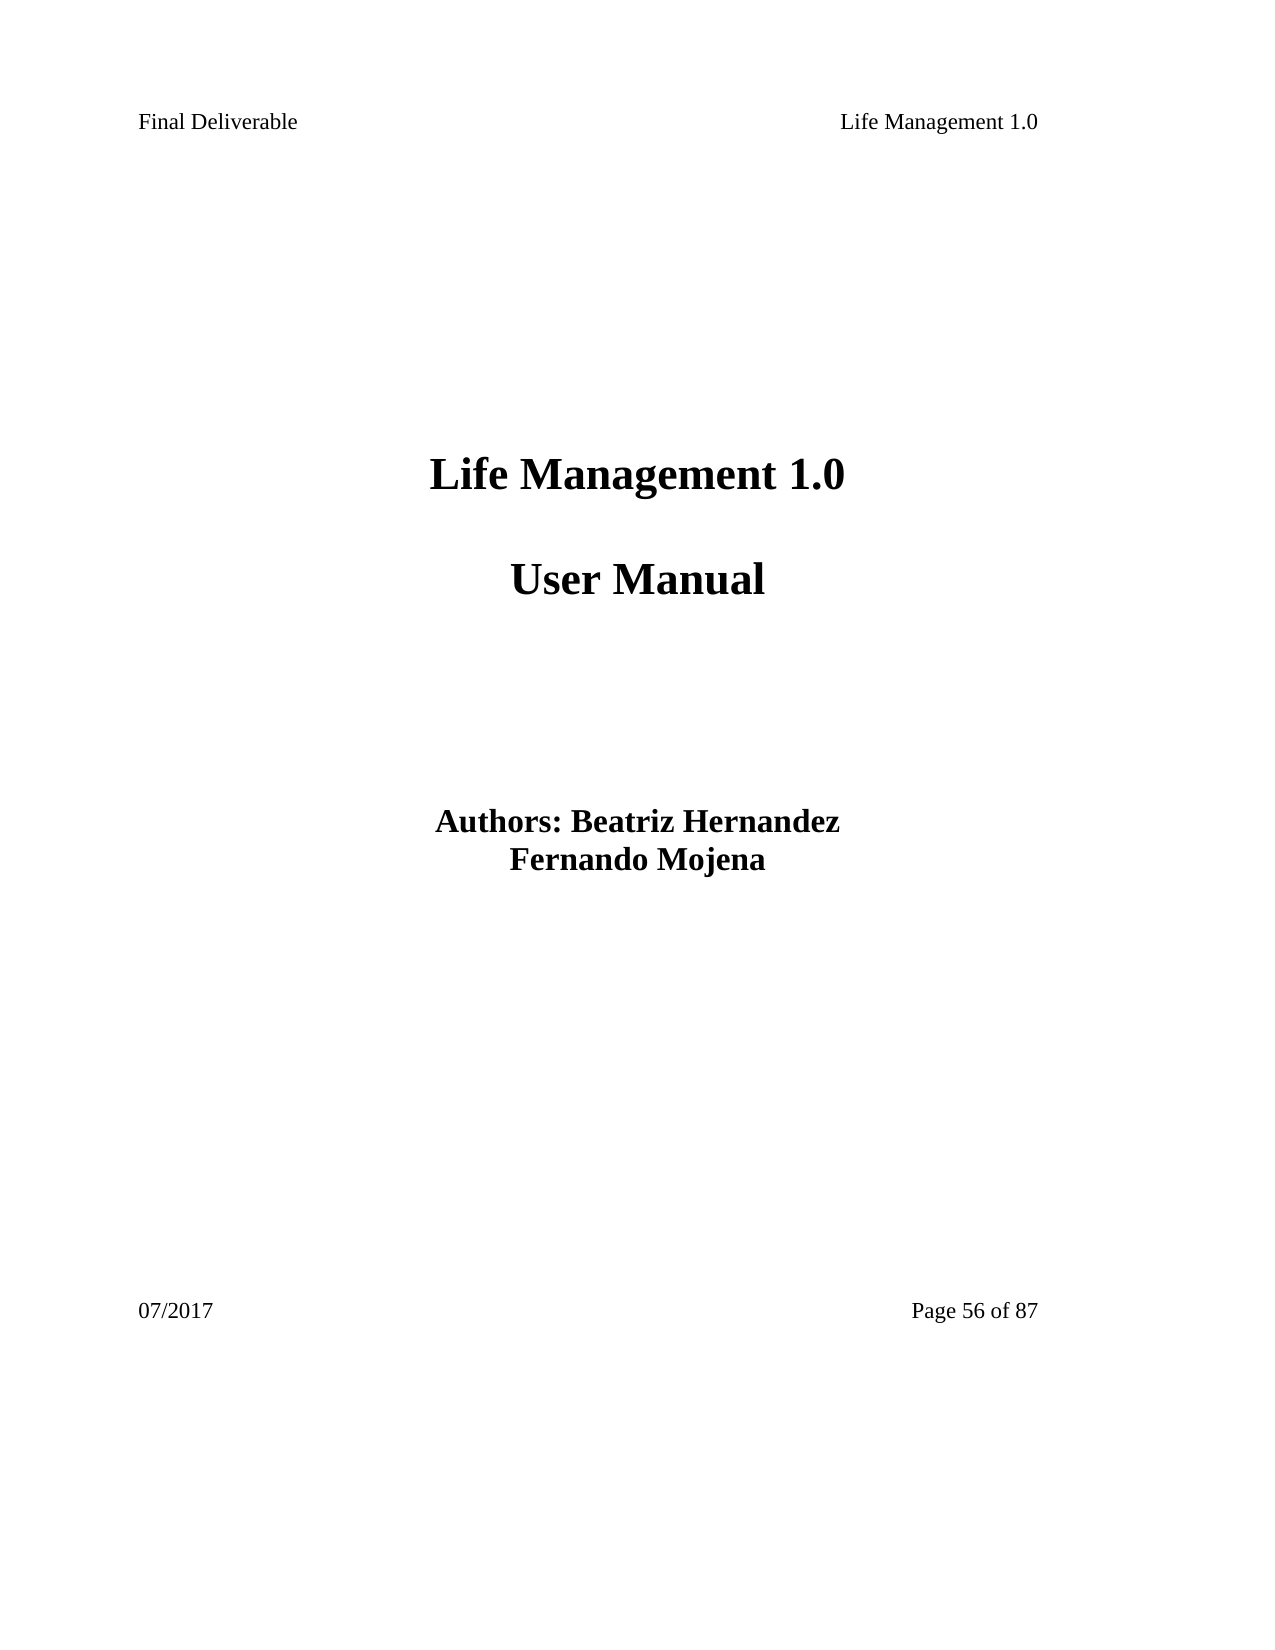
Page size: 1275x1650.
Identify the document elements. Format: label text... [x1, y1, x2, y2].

text Fernando Mojena [150, 839, 1125, 878]
text Life Management 1.0 [150, 447, 1125, 499]
text Authors: Beatriz Hernandez [150, 801, 1125, 839]
text User Manual [150, 552, 1125, 605]
